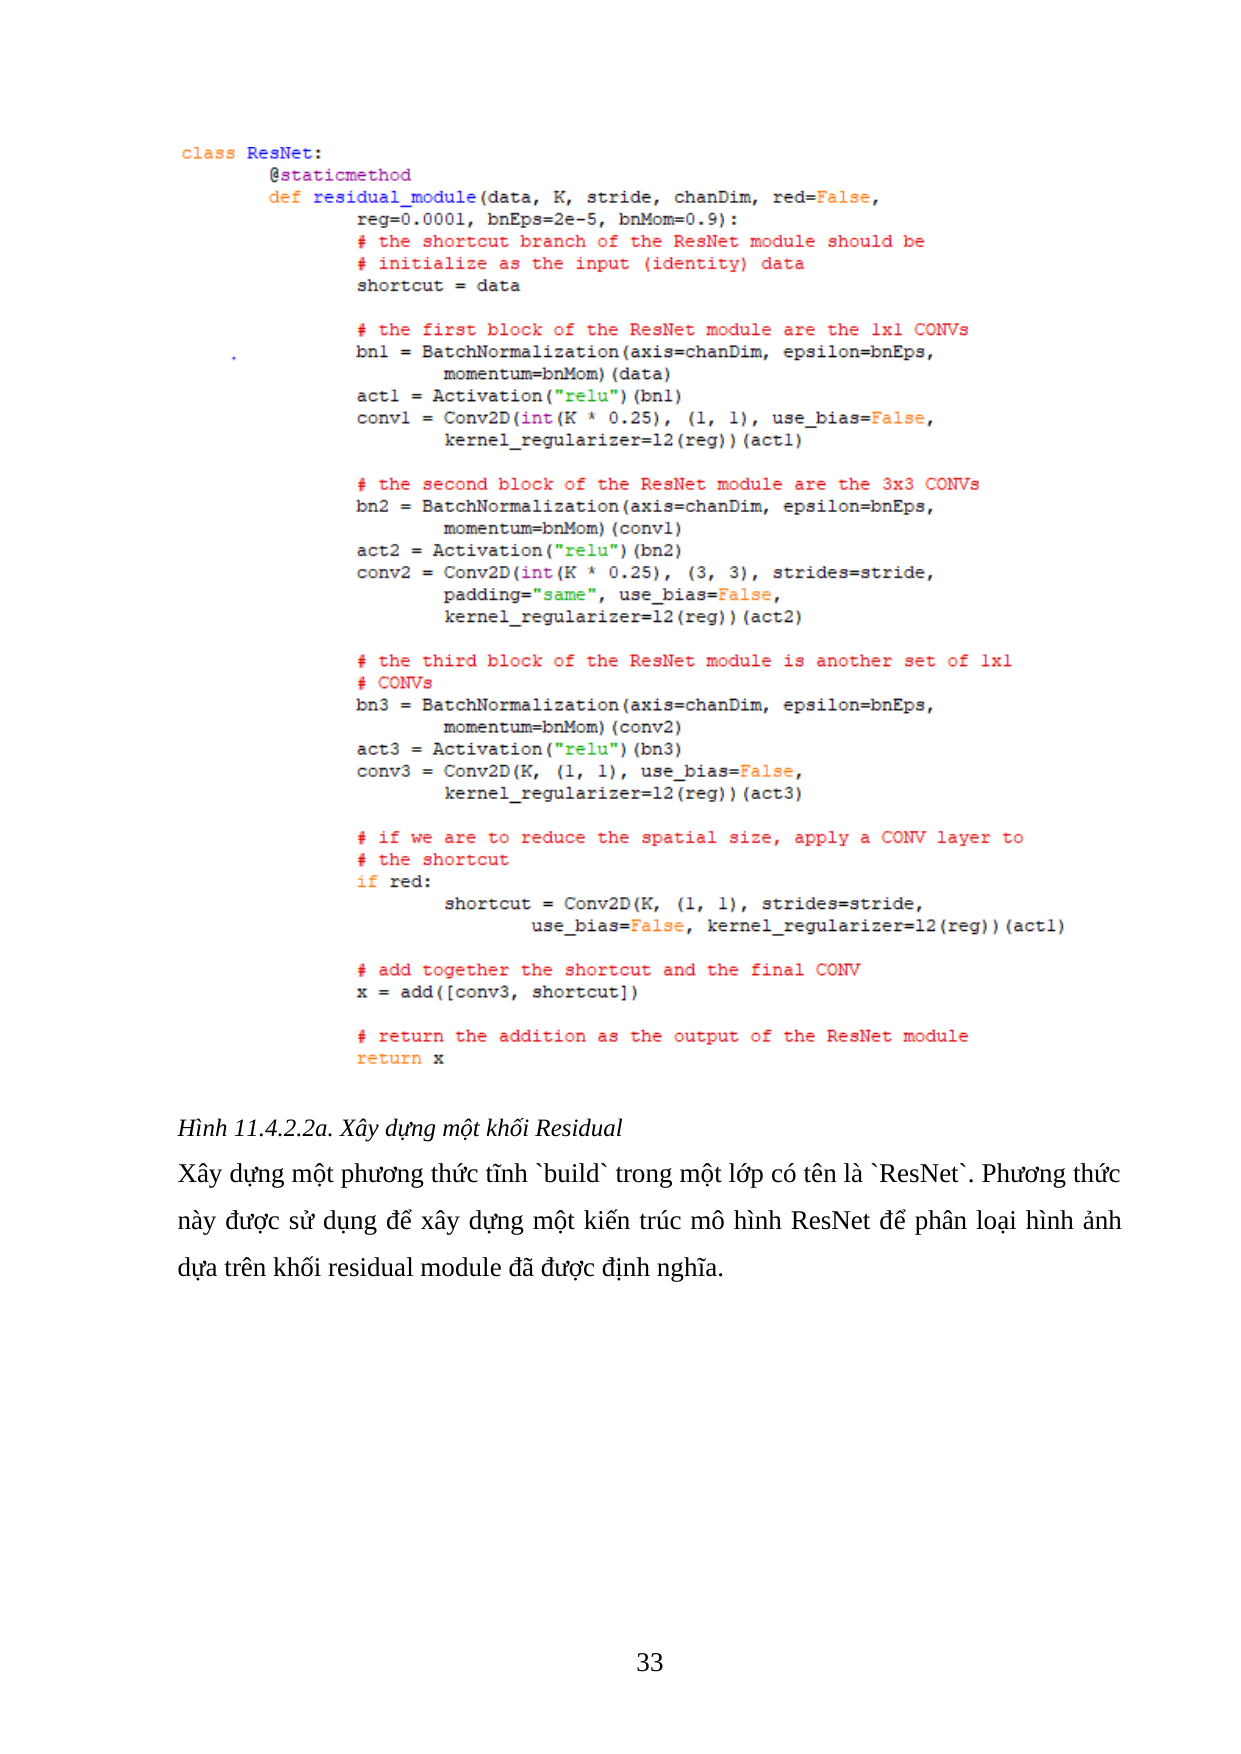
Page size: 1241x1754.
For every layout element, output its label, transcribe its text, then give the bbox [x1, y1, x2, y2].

text Xây dựng một phương thức tĩnh `build` trong một lớp có tên là `ResNet`. Phương thức này được sử dụng để xây dựng một kiến trúc mô hình ResNet để phân loại hình ảnh dựa trên khối residual module đã được định nghĩa. [177, 1158, 1122, 1282]
picture [177, 147, 1115, 1086]
